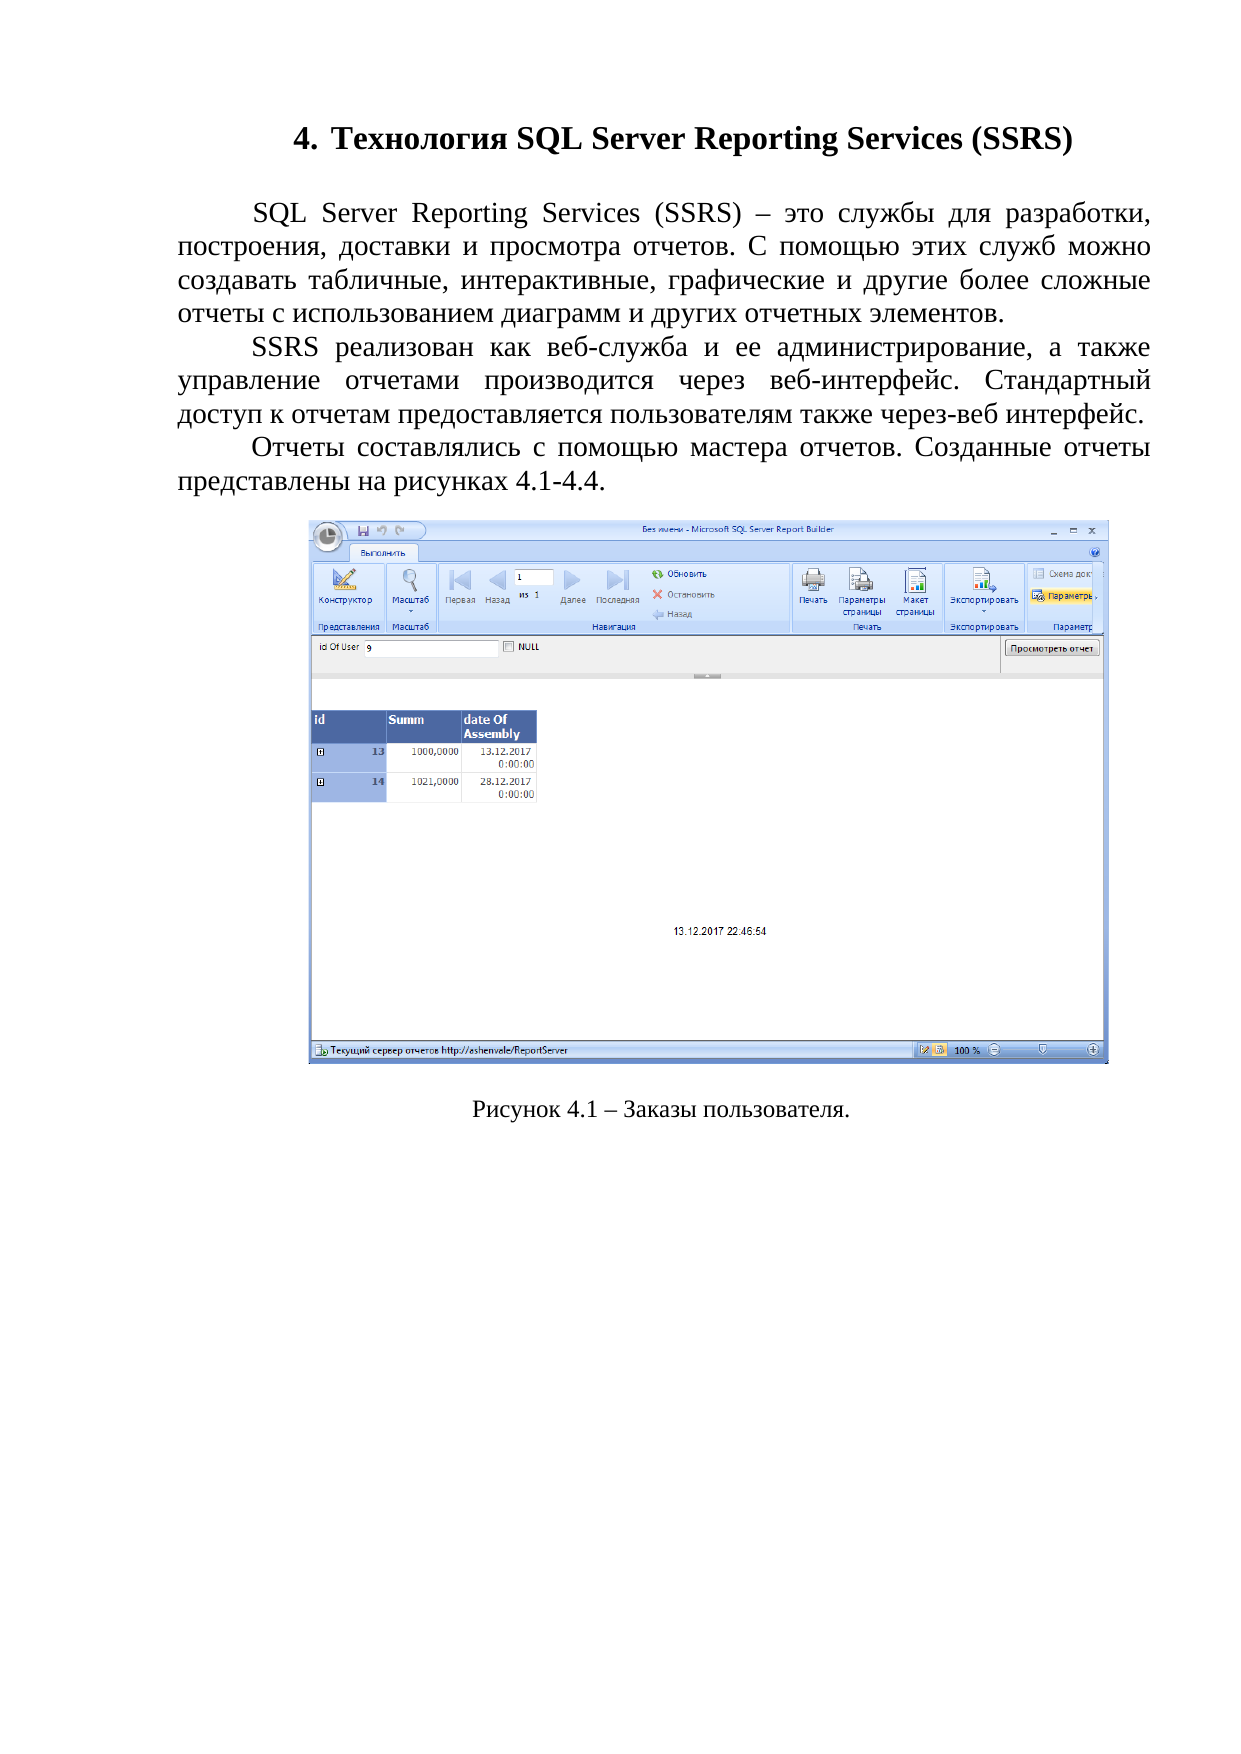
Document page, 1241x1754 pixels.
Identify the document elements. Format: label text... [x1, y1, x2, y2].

picture [308, 520, 1109, 1064]
subtitle Технология SQL Server Reporting Services (SSRS) [215, 118, 1152, 156]
text Отчеты составлялись с помощью мастера отчетов. Созданные отчеты представлены на рисунках 4.1-4.4. [177, 429, 1152, 497]
text SSRS реализован как веб-служба и ее администрирование, а также управление отчетами производится через веб-интерфейс. Стандартный доступ к отчетам предоставляется пользователям также через-веб интерфейс. [177, 329, 1152, 429]
text SQL Server Reporting Services (SSRS) – это службы для разработки, построения, доставки и просмотра отчетов. С помощью этих служб можно создавать табличные, интерактивные, графические и другие более сложные отчеты с использованием диаграмм и других отчетных элементов. [177, 195, 1152, 329]
text Рисунок 4.1 – Заказы пользователя. [177, 1094, 1145, 1123]
